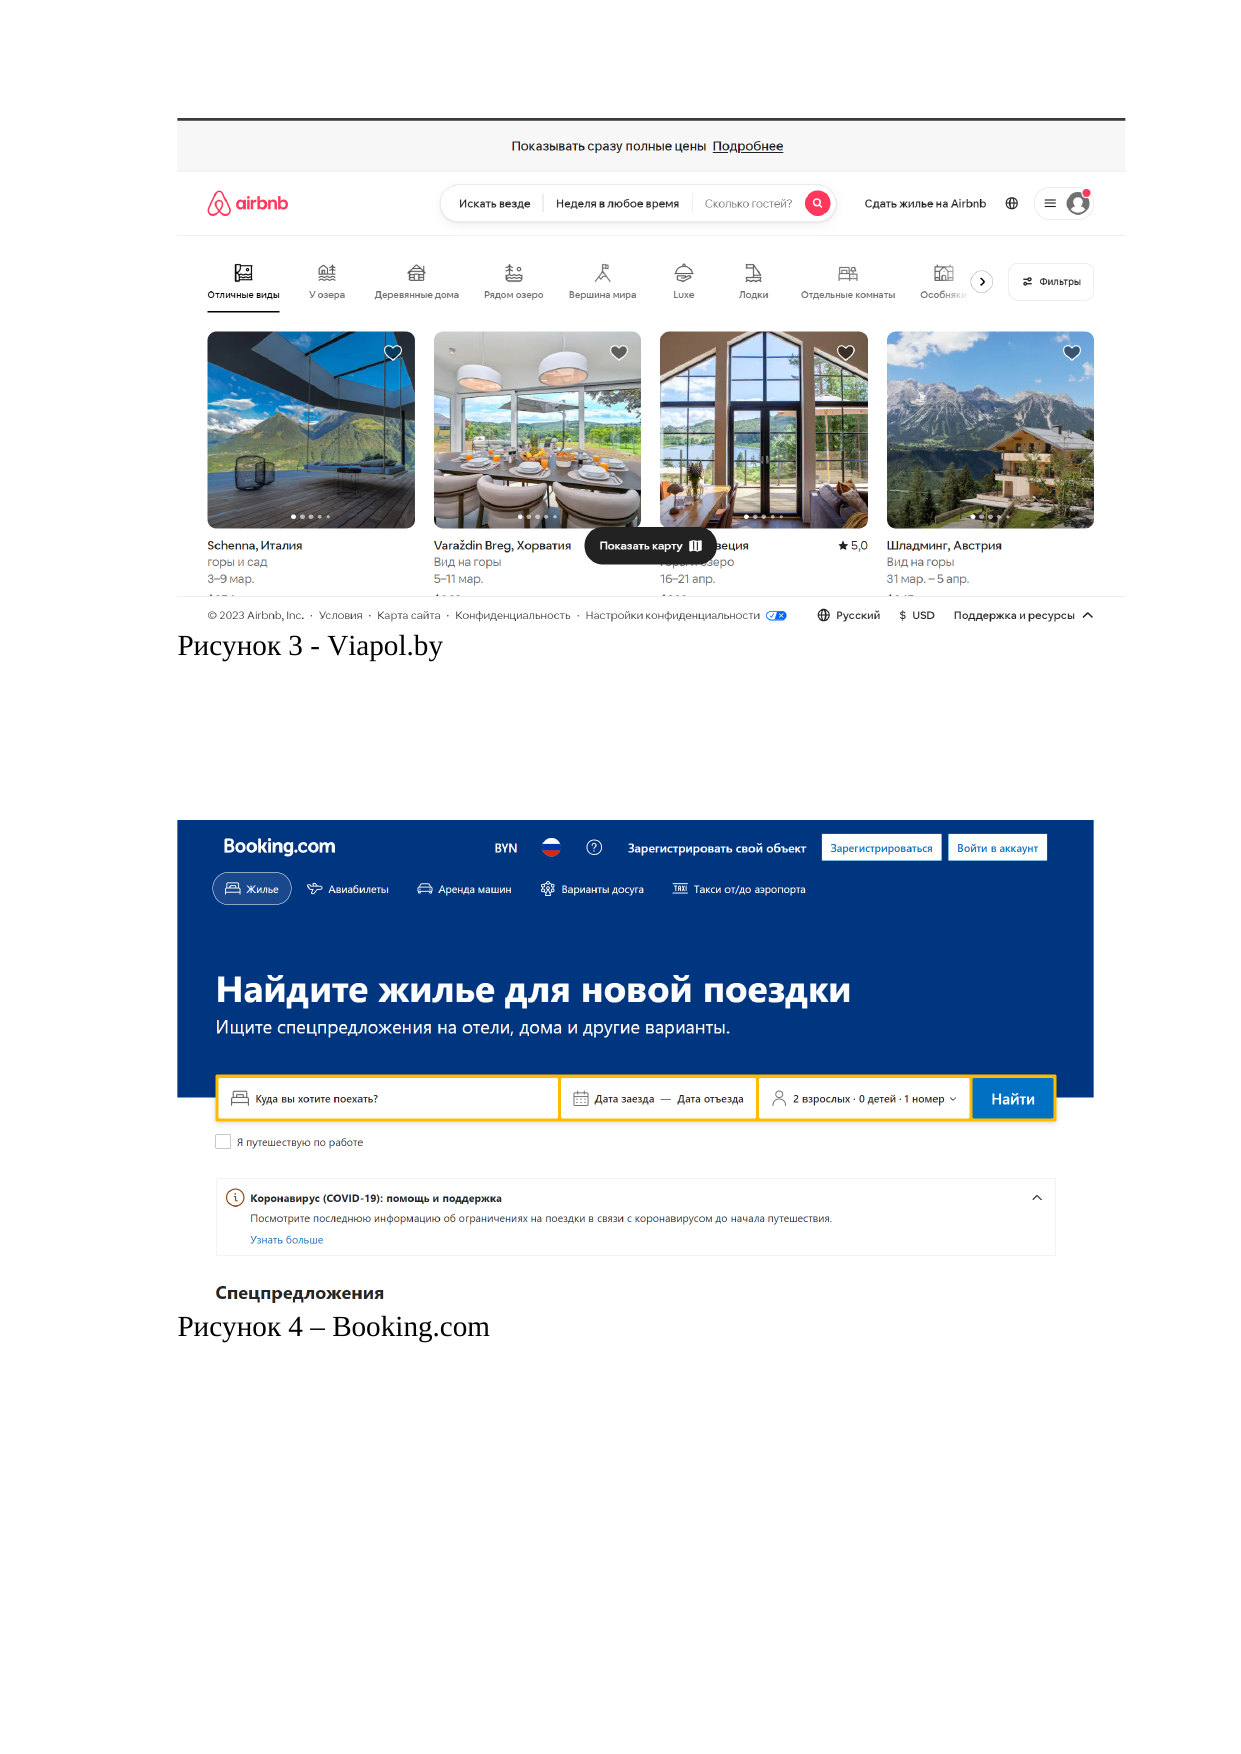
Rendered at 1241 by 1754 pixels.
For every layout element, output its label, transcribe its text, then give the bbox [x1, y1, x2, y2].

text Рисунок 3 - Viapol.by [177, 628, 1152, 662]
text Рисунок 4 – Booking.com [177, 1309, 1152, 1343]
picture [177, 118, 1126, 629]
picture [177, 820, 1094, 1309]
